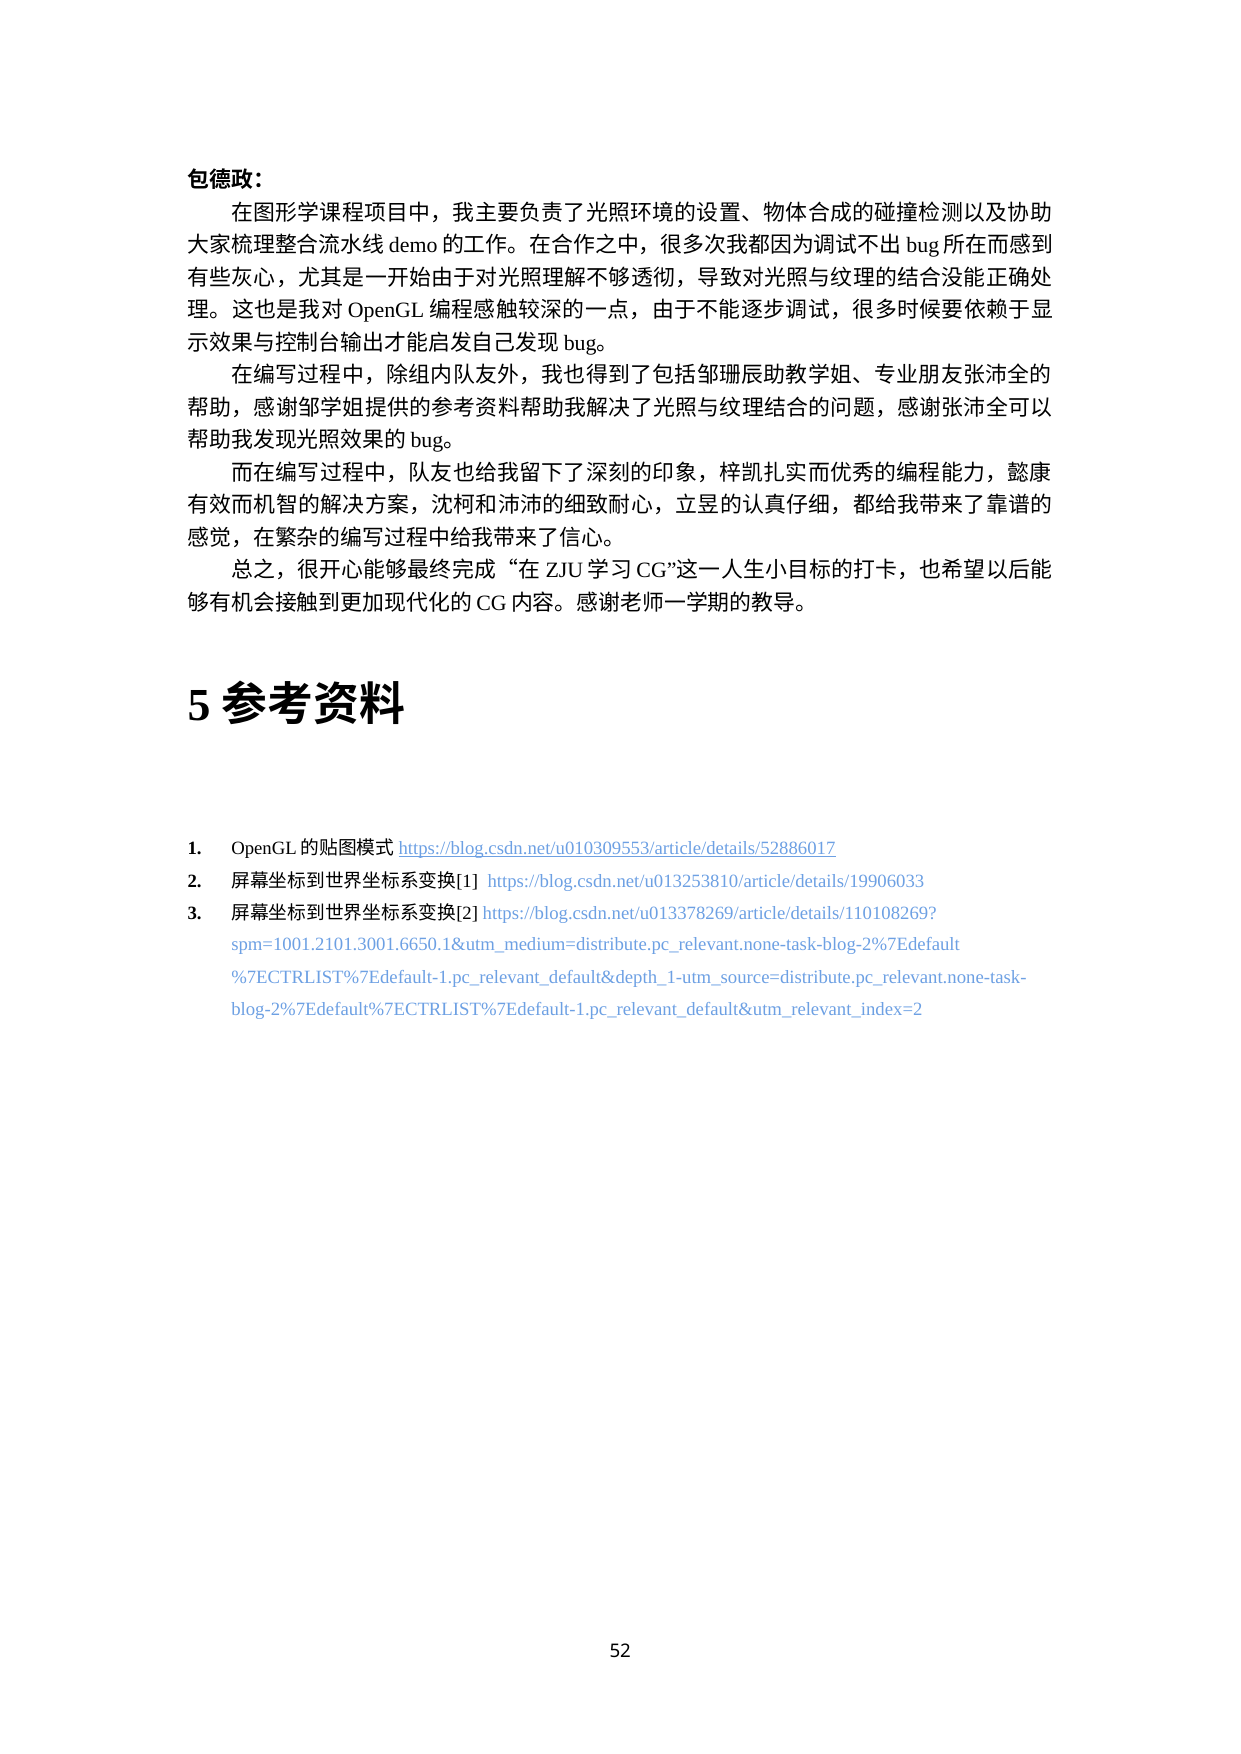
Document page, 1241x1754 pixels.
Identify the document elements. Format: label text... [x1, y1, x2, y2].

list 屏幕坐标到世界坐标系变换[1] https://blog.csdn.net/u013253810/article/details/19906033 [187, 863, 1053, 895]
text 在图形学课程项目中，我主要负责了光照环境的设置、物体合成的碰撞检测以及协助大家梳理整合流水线demo的工作。在合作之中，很多次我都因为调试不出bug所在而感到有些灰心，尤其是一开始由于对光照理解不够透彻，导致对光照与纹理的结合没能正确处理。这也是我对OpenGL编程感触较深的一点，由于不能逐步调试，很多时候要依赖于显示效果与控制台输出才能启发自己发现bug。 [187, 194, 1053, 357]
list OpenGL的贴图模式 https://blog.csdn.net/u010309553/article/details/52886017 [187, 830, 1053, 863]
text 总之，很开心能够最终完成“在ZJU学习CG”这一人生小目标的打卡，也希望以后能够有机会接触到更加现代化的CG内容。感谢老师一学期的教导。 [187, 552, 1053, 617]
text 在编写过程中，除组内队友外，我也得到了包括邹珊辰助教学姐、专业朋友张沛全的帮助，感谢邹学姐提供的参考资料帮助我解决了光照与纹理结合的问题，感谢张沛全可以帮助我发现光照效果的bug。 [187, 357, 1053, 454]
text 包德政： [187, 162, 1053, 194]
text 而在编写过程中，队友也给我留下了深刻的印象，梓凯扎实而优秀的编程能力，懿康有效而机智的解决方案，沈柯和沛沛的细致耐心，立昱的认真仔细，都给我带来了靠谱的感觉，在繁杂的编写过程中给我带来了信心。 [187, 454, 1053, 552]
subtitle 5 参考资料 [187, 652, 1053, 749]
list 屏幕坐标到世界坐标系变换[2] https://blog.csdn.net/u013378269/article/details/110108269?spm=1001.2101.3001.6650.1&utm_medium=distribute.pc_relevant.none-task-blog-2%7Edefault%7ECTRLIST%7Edefault-1.pc_relevant_default&depth_1-utm_source=distribute.pc_relevant.none-task-blog-2%7Edefault%7ECTRLIST%7Edefault-1.pc_relevant_default&utm_relevant_index=2 [187, 895, 1053, 1025]
